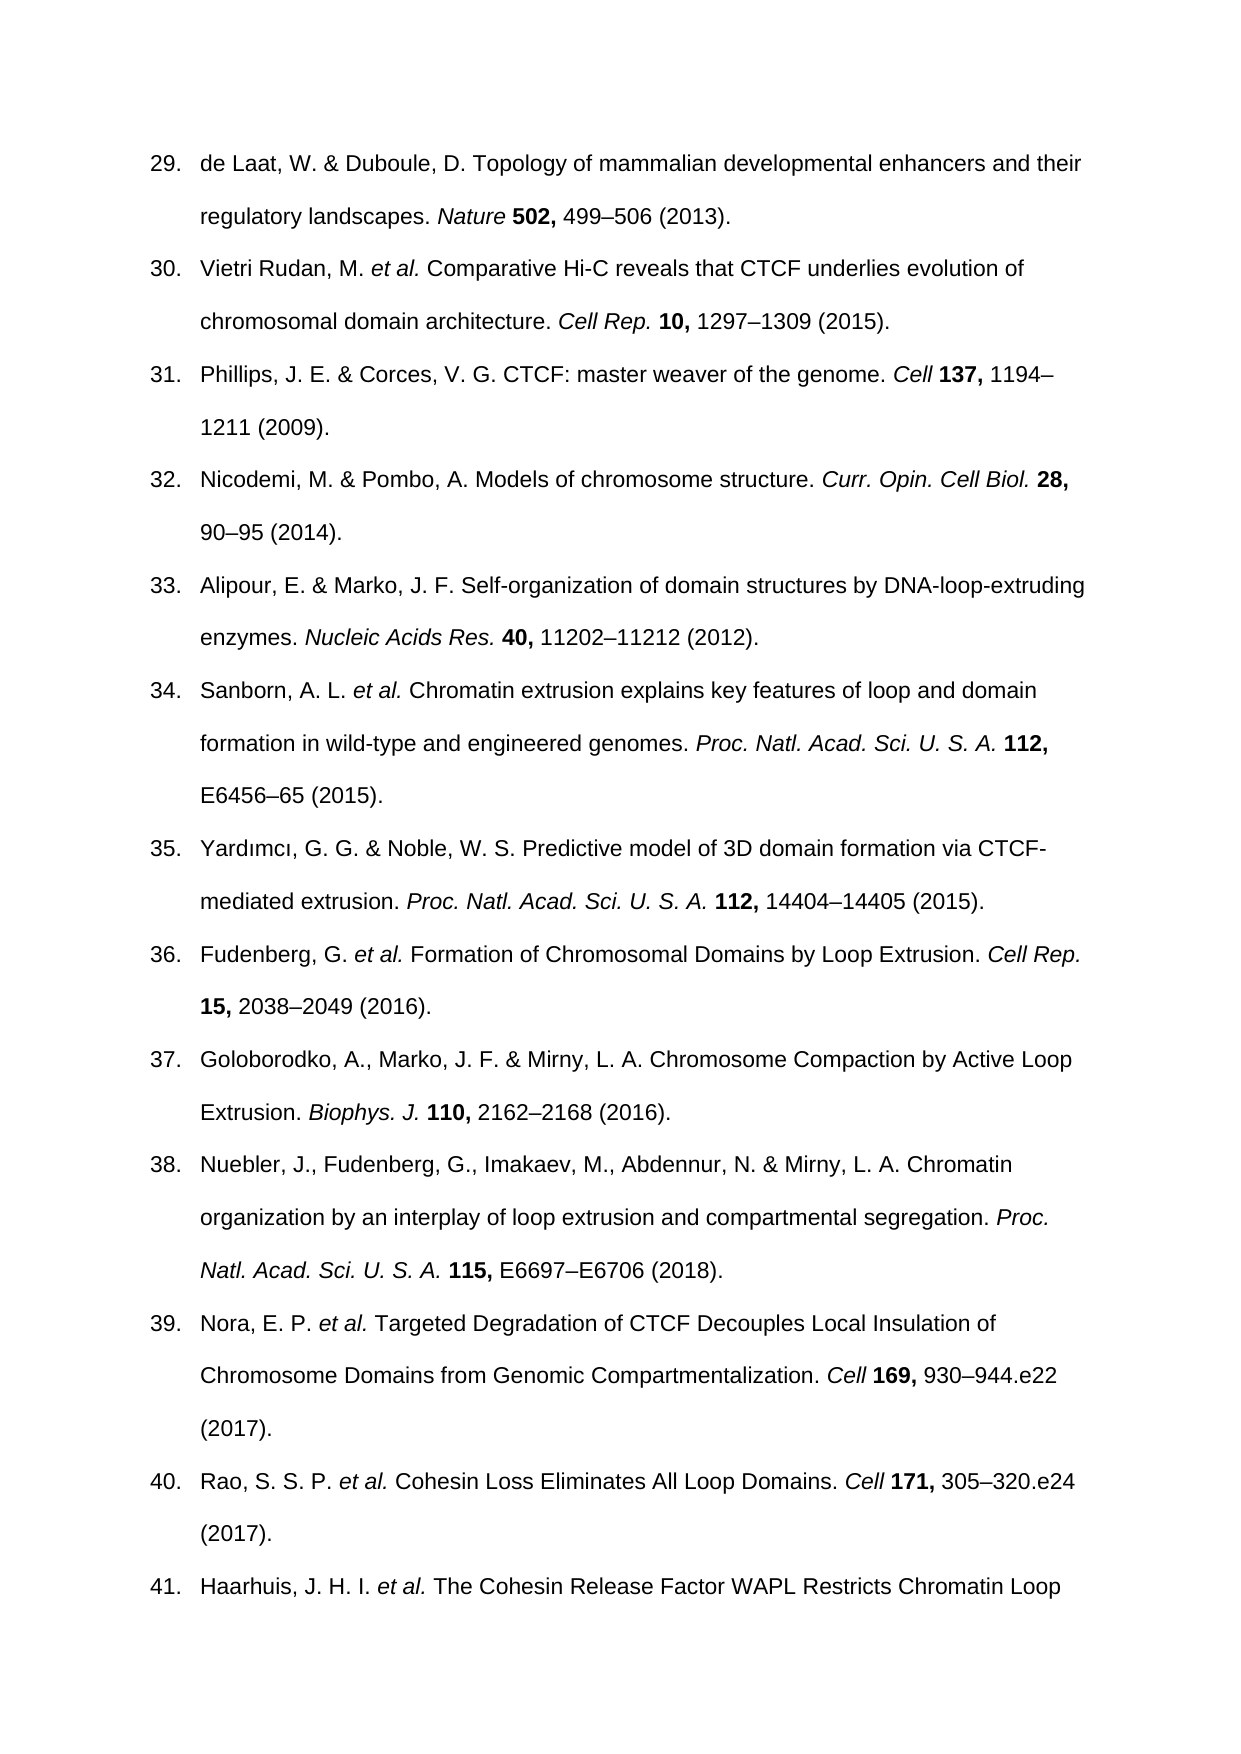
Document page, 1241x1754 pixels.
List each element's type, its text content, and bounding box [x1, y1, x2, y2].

text 31. Phillips, J. E. & Corces, V. G. CTCF: master weaver of the genome. Cell 137, 1194–1211 (2009). [150, 361, 1090, 440]
text 38. Nuebler, J., Fudenberg, G., Imakaev, M., Abdennur, N. & Mirny, L. A. Chromatin organization by an interplay of loop extrusion and compartmental segregation. Proc. Natl. Acad. Sci. U. S. A. 115, E6697–E6706 (2018). [150, 1151, 1090, 1283]
text 35. Yardımcı, G. G. & Noble, W. S. Predictive model of 3D domain formation via CTCF-mediated extrusion. Proc. Natl. Acad. Sci. U. S. A. 112, 14404–14405 (2015). [150, 835, 1090, 914]
text 33. Alipour, E. & Marko, J. F. Self-organization of domain structures by DNA-loop-extruding enzymes. Nucleic Acids Res. 40, 11202–11212 (2012). [150, 572, 1090, 651]
text 32. Nicodemi, M. & Pombo, A. Models of chromosome structure. Curr. Opin. Cell Biol. 28, 90–95 (2014). [150, 466, 1090, 545]
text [150, 1573, 1090, 1599]
text 37. Goloborodko, A., Marko, J. F. & Mirny, L. A. Chromosome Compaction by Active Loop Extrusion. Biophys. J. 110, 2162–2168 (2016). [150, 1046, 1090, 1125]
text 34. Sanborn, A. L. et al. Chromatin extrusion explains key features of loop and domain formation in wild-type and engineered genomes. Proc. Natl. Acad. Sci. U. S. A. 112, E6456–65 (2015). [150, 677, 1090, 809]
text 29. de Laat, W. & Duboule, D. Topology of mammalian developmental enhancers and their regulatory landscapes. Nature 502, 499–506 (2013). [150, 150, 1090, 229]
text 30. Vietri Rudan, M. et al. Comparative Hi-C reveals that CTCF underlies evolution of chromosomal domain architecture. Cell Rep. 10, 1297–1309 (2015). [150, 255, 1090, 334]
text 40. Rao, S. S. P. et al. Cohesin Loss Eliminates All Loop Domains. Cell 171, 305–320.e24 (2017). [150, 1468, 1090, 1547]
text 39. Nora, E. P. et al. Targeted Degradation of CTCF Decouples Local Insulation of Chromosome Domains from Genomic Compartmentalization. Cell 169, 930–944.e22 (2017). [150, 1309, 1090, 1441]
text 36. Fudenberg, G. et al. Formation of Chromosomal Domains by Loop Extrusion. Cell Rep. 15, 2038–2049 (2016). [150, 941, 1090, 1020]
